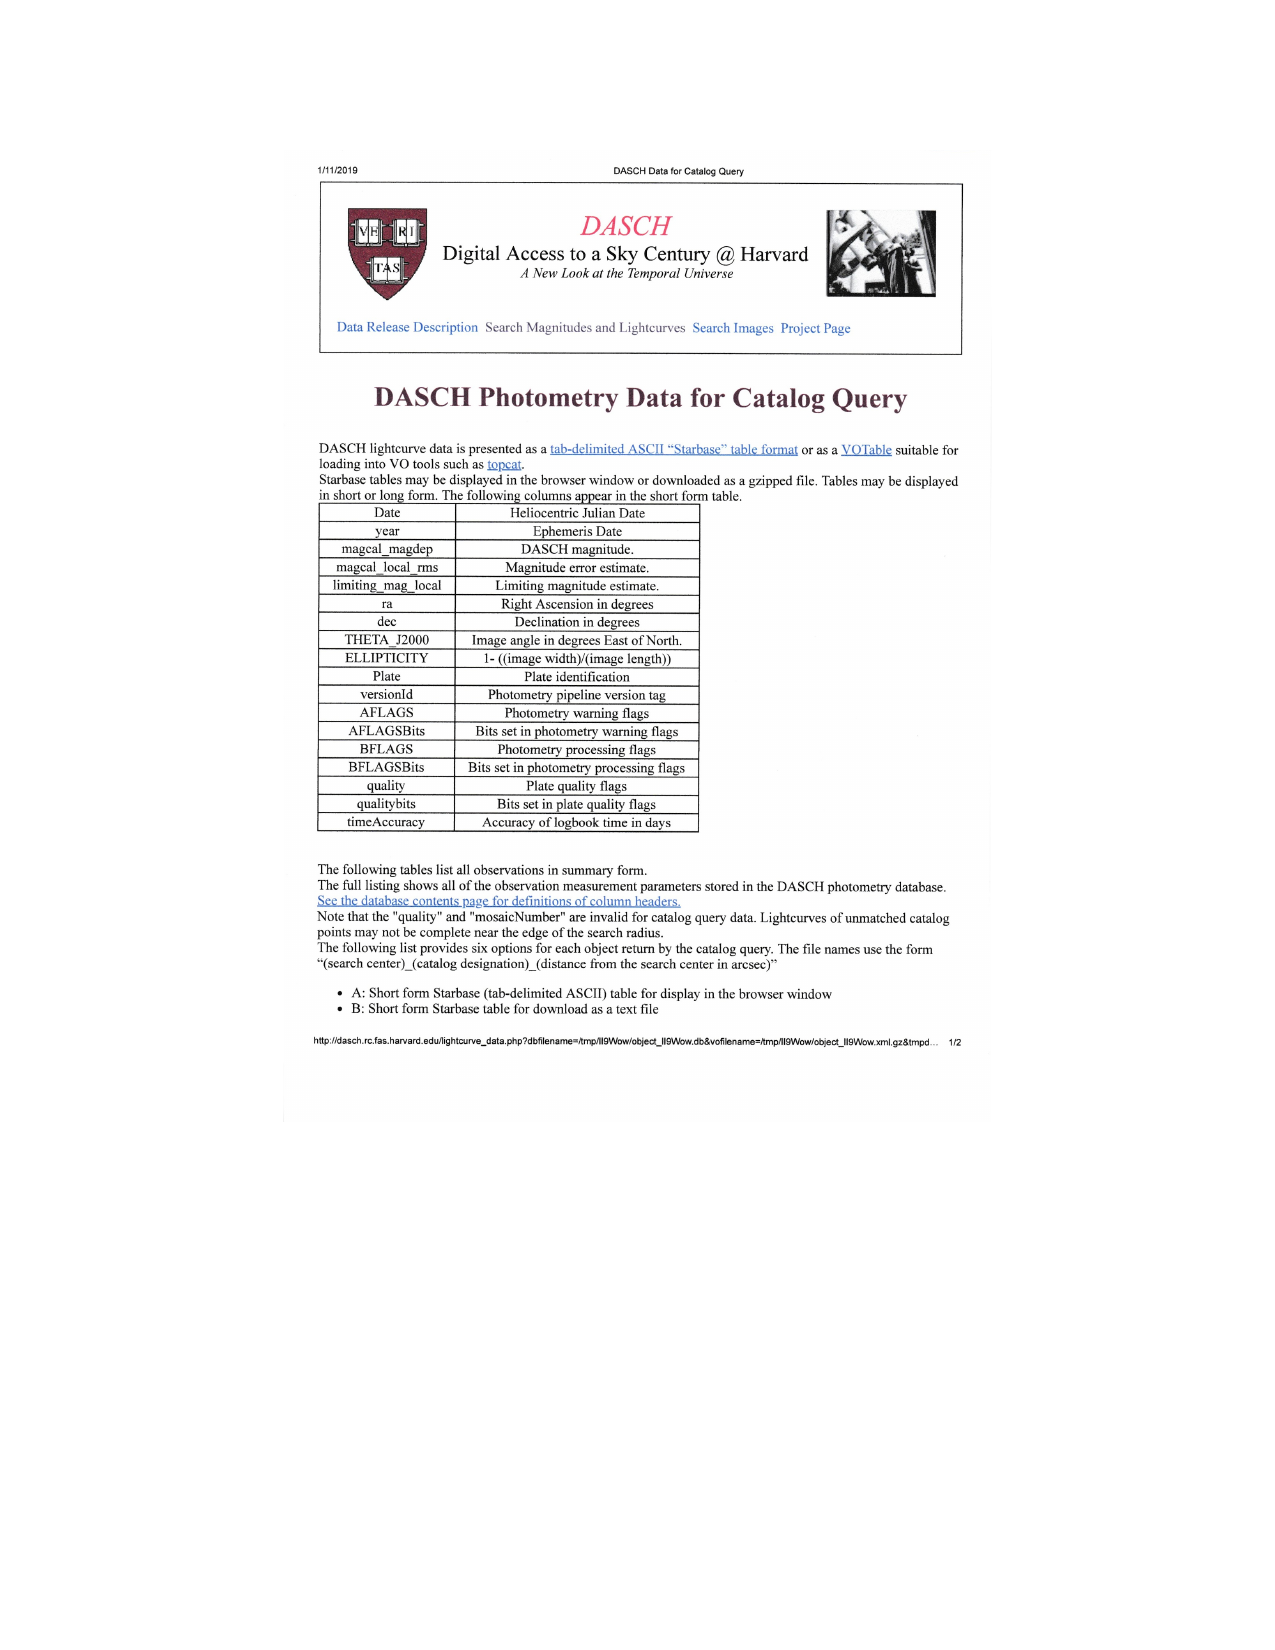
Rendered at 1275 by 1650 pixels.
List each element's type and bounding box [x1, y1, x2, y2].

picture [283, 150, 992, 1122]
